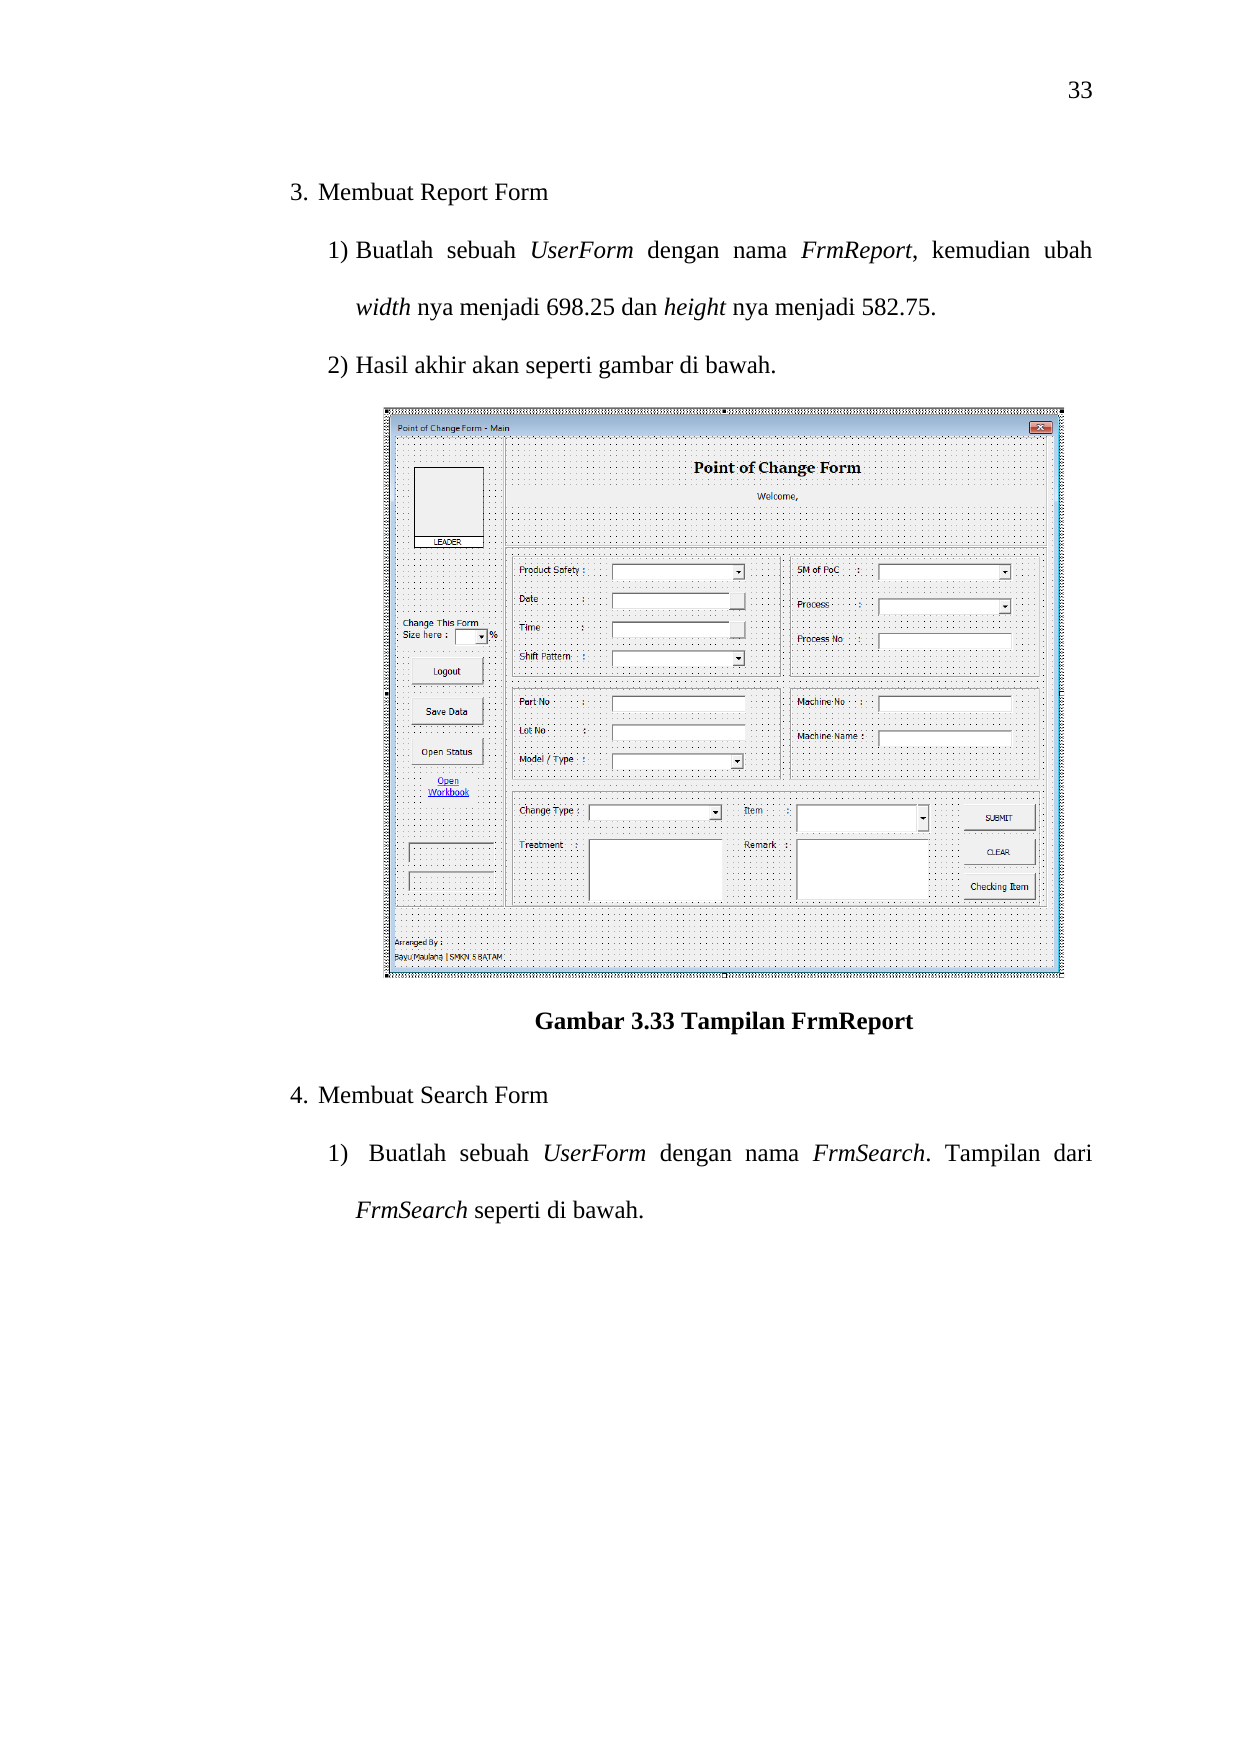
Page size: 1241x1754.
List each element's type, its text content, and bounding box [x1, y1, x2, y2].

list Buatlah sebuah UserForm dengan nama FrmReport, kemudian ubah width nya menjadi 698.25 dan height nya menjadi 582.75. [327, 235, 1092, 321]
text Gambar 3.33 Tampilan FrmReport [355, 1006, 1092, 1035]
list Membuat Search Form [290, 1080, 1092, 1109]
list Hasil akhir akan seperti gambar di bawah. [327, 350, 1092, 378]
list Membuat Report Form [290, 177, 1092, 206]
list Buatlah sebuah UserForm dengan nama FrmSearch. Tampilan dari FrmSearch seperti di bawah. [327, 1138, 1092, 1224]
picture [383, 407, 1065, 978]
